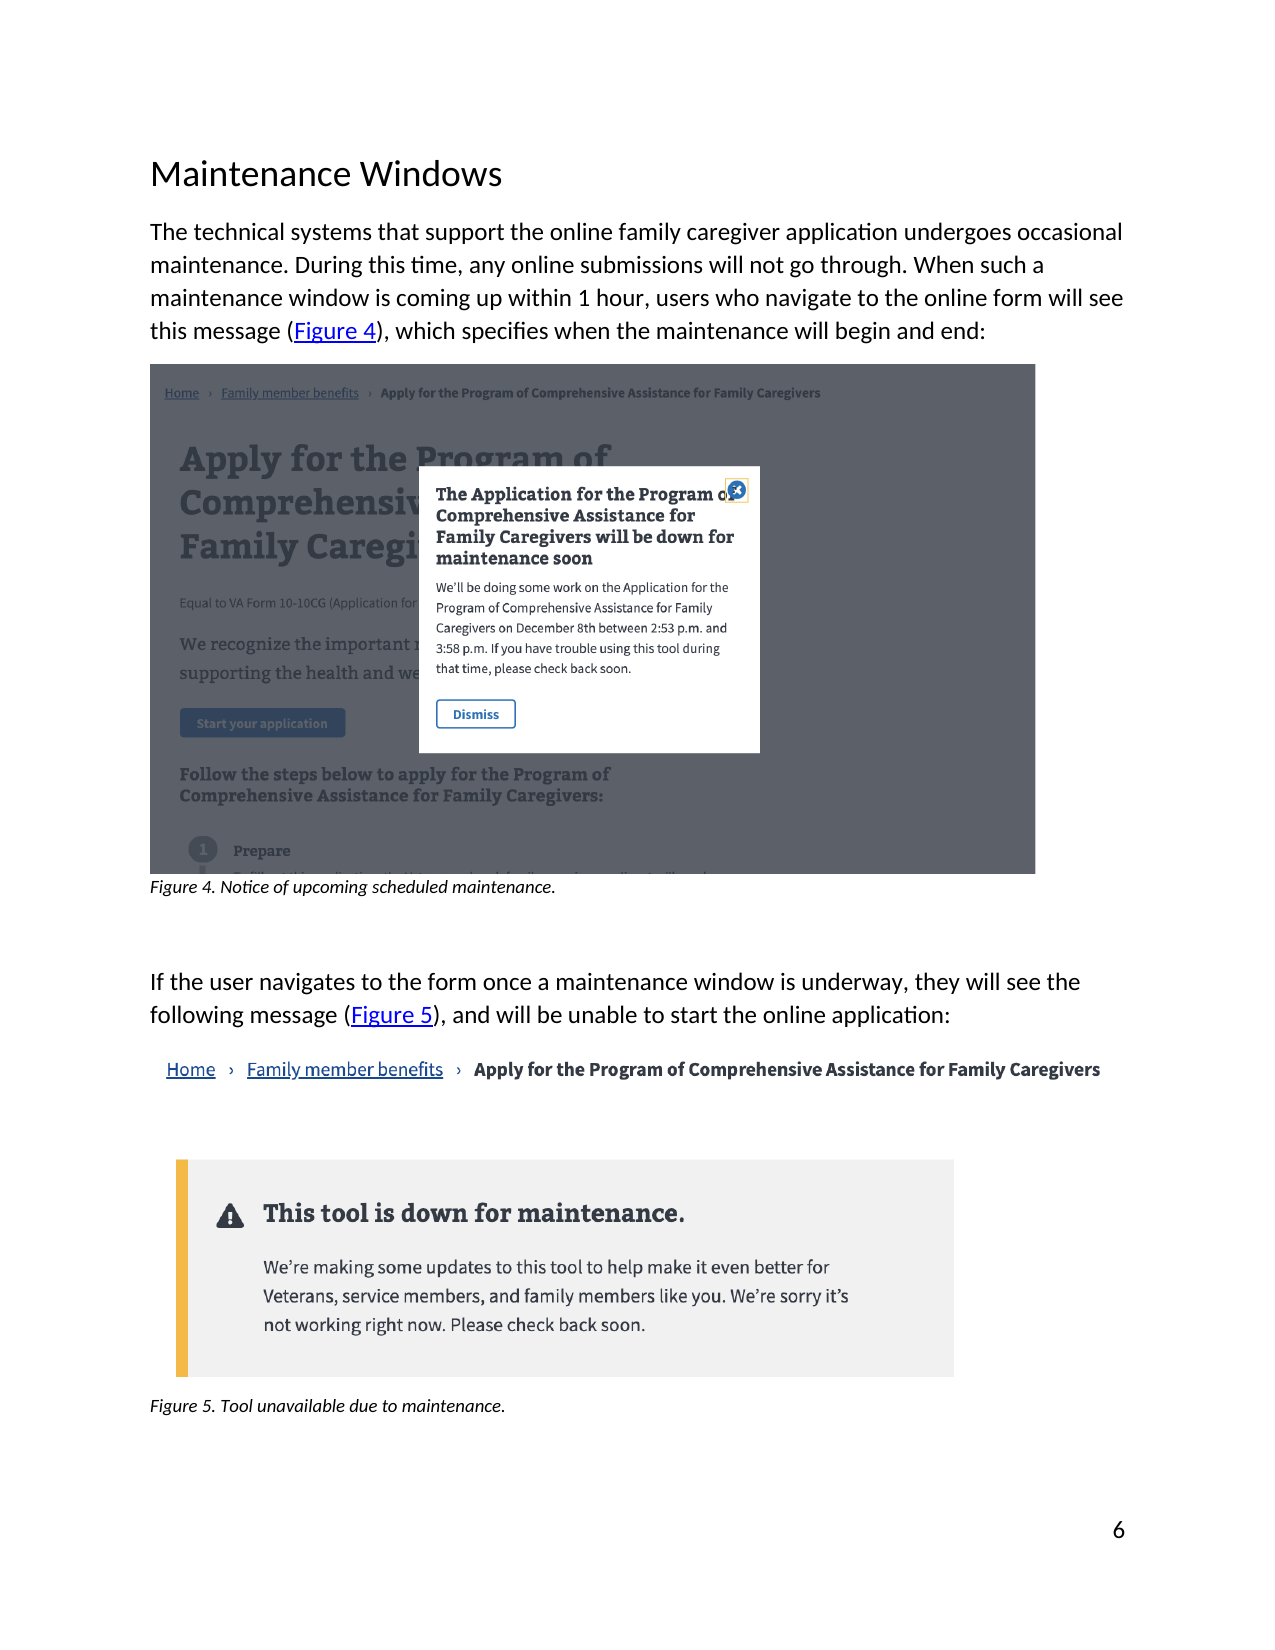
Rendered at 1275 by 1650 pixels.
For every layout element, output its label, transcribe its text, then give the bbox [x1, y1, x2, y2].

text The technical systems that support the online family caregiver application undergoes occasional maintenance. During this time, any online submissions will not go through. When such a maintenance window is coming up within 1 hour, users who navigate to the online form will see this message (Figure 4), which specifies when the maintenance will begin and end: [150, 216, 1125, 345]
text Maintenance Windows [150, 150, 1125, 196]
picture [150, 364, 1036, 874]
picture [150, 1048, 1110, 1393]
text If the user navigates to the form once a maintenance window is underway, they will see the following message (Figure 5), and will be unable to start the online application: [150, 966, 1125, 1030]
